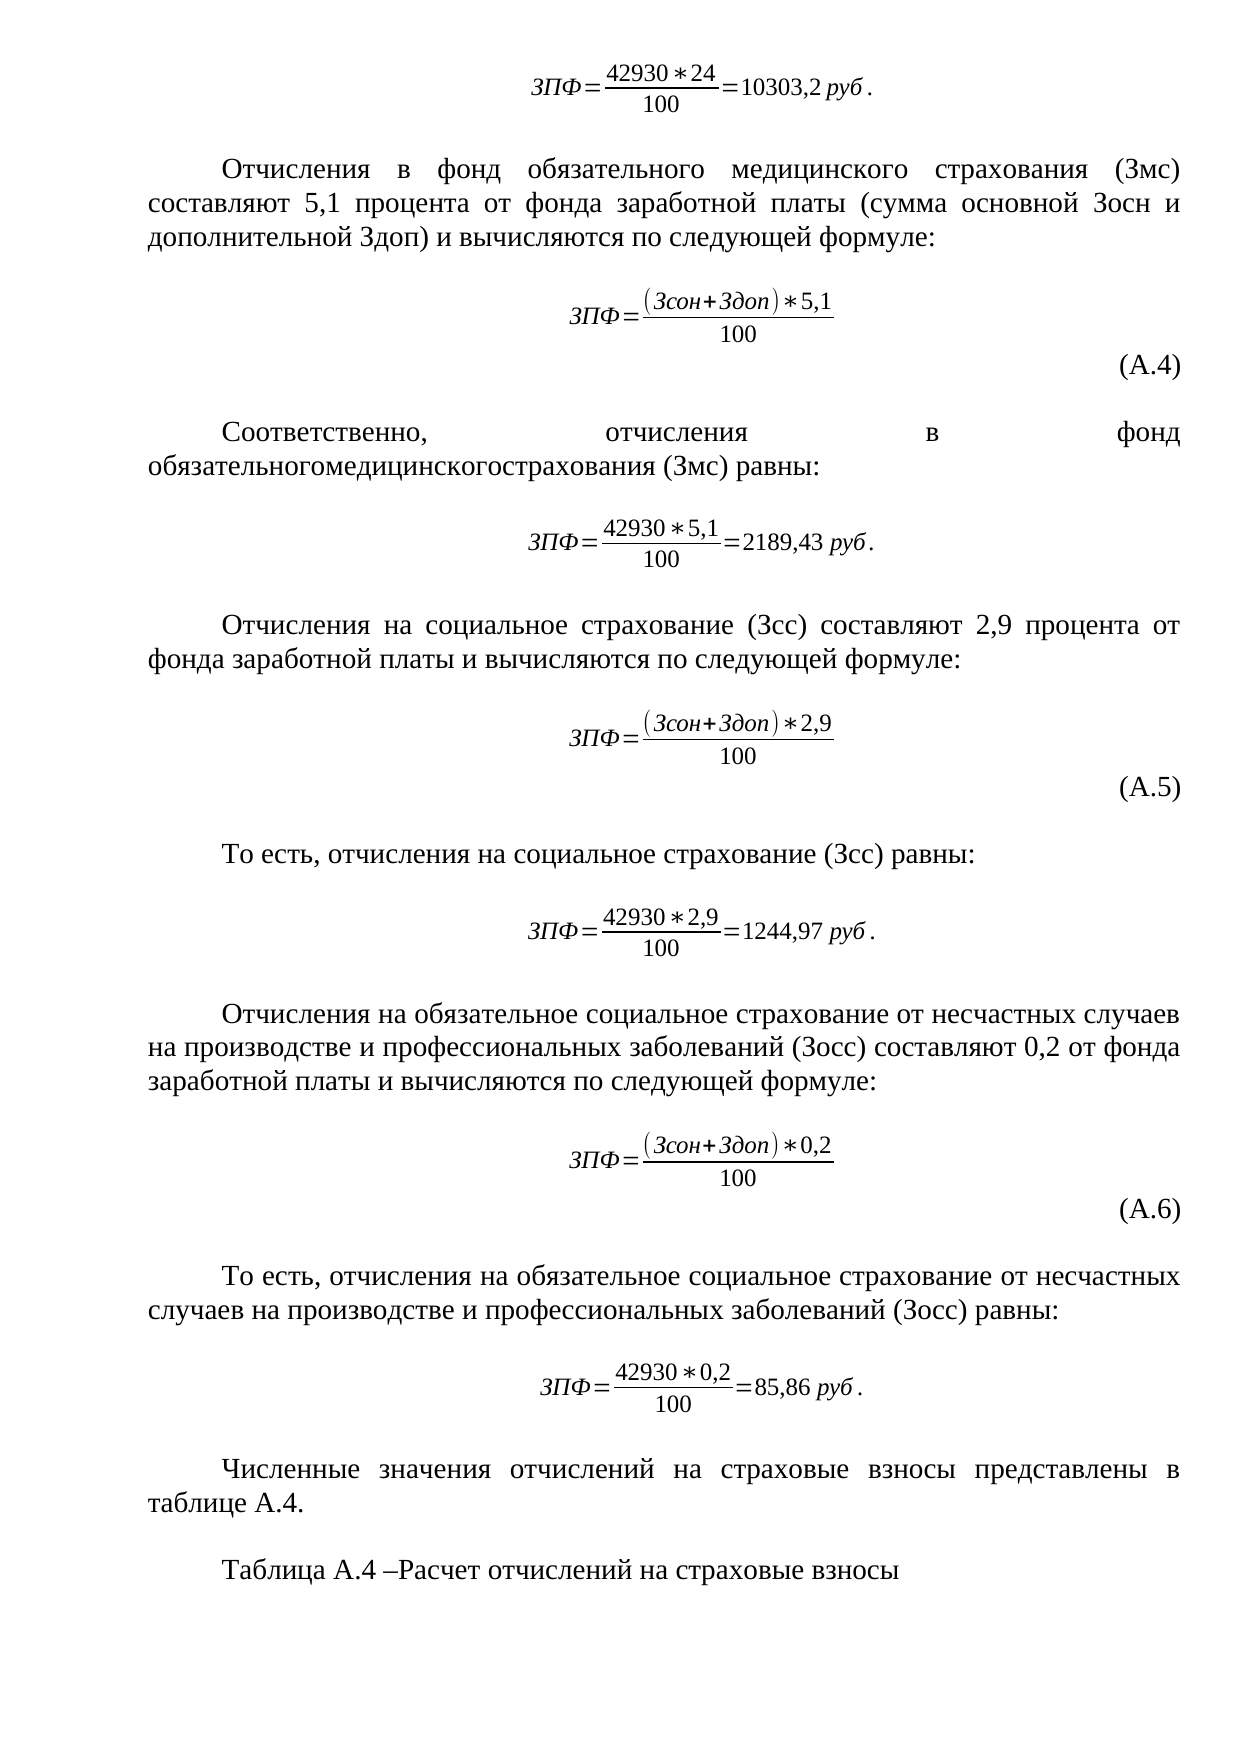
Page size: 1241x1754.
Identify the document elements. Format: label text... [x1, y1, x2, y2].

text Отчисления на социальное страхование (Зсс) составляют 2,9 процента от фонда заработной платы и вычисляются по следующей формуле: [148, 607, 1181, 674]
text Таблица А.4 –Расчет отчислений на страховые взносы [148, 1552, 1181, 1586]
text Соответственно, отчисления в фонд обязательногомедицинскогострахования (Змс) равны: [148, 414, 1181, 481]
text (А.5) [148, 769, 1181, 803]
text Численные значения отчислений на страховые взносы представлены в таблице А.4. [148, 1451, 1181, 1518]
text То есть, отчисления на обязательное социальное страхование от несчастных случаев на производстве и профессиональных заболеваний (Зосс) равны: [148, 1258, 1181, 1325]
text (А.6) [148, 1191, 1181, 1225]
text Отчисления на обязательное социальное страхование от несчастных случаев на производстве и профессиональных заболеваний (Зосс) составляют 0,2 от фонда заработной платы и вычисляются по следующей формуле: [148, 996, 1181, 1096]
text То есть, отчисления на социальное страхование (Зсс) равны: [148, 836, 1181, 870]
text Отчисления в фонд обязательного медицинского страхования (Змс) составляют 5,1 процента от фонда заработной платы (сумма основной Зосн и дополнительной Здоп) и вычисляются по следующей формуле: [148, 152, 1181, 252]
text (А.4) [148, 347, 1181, 381]
